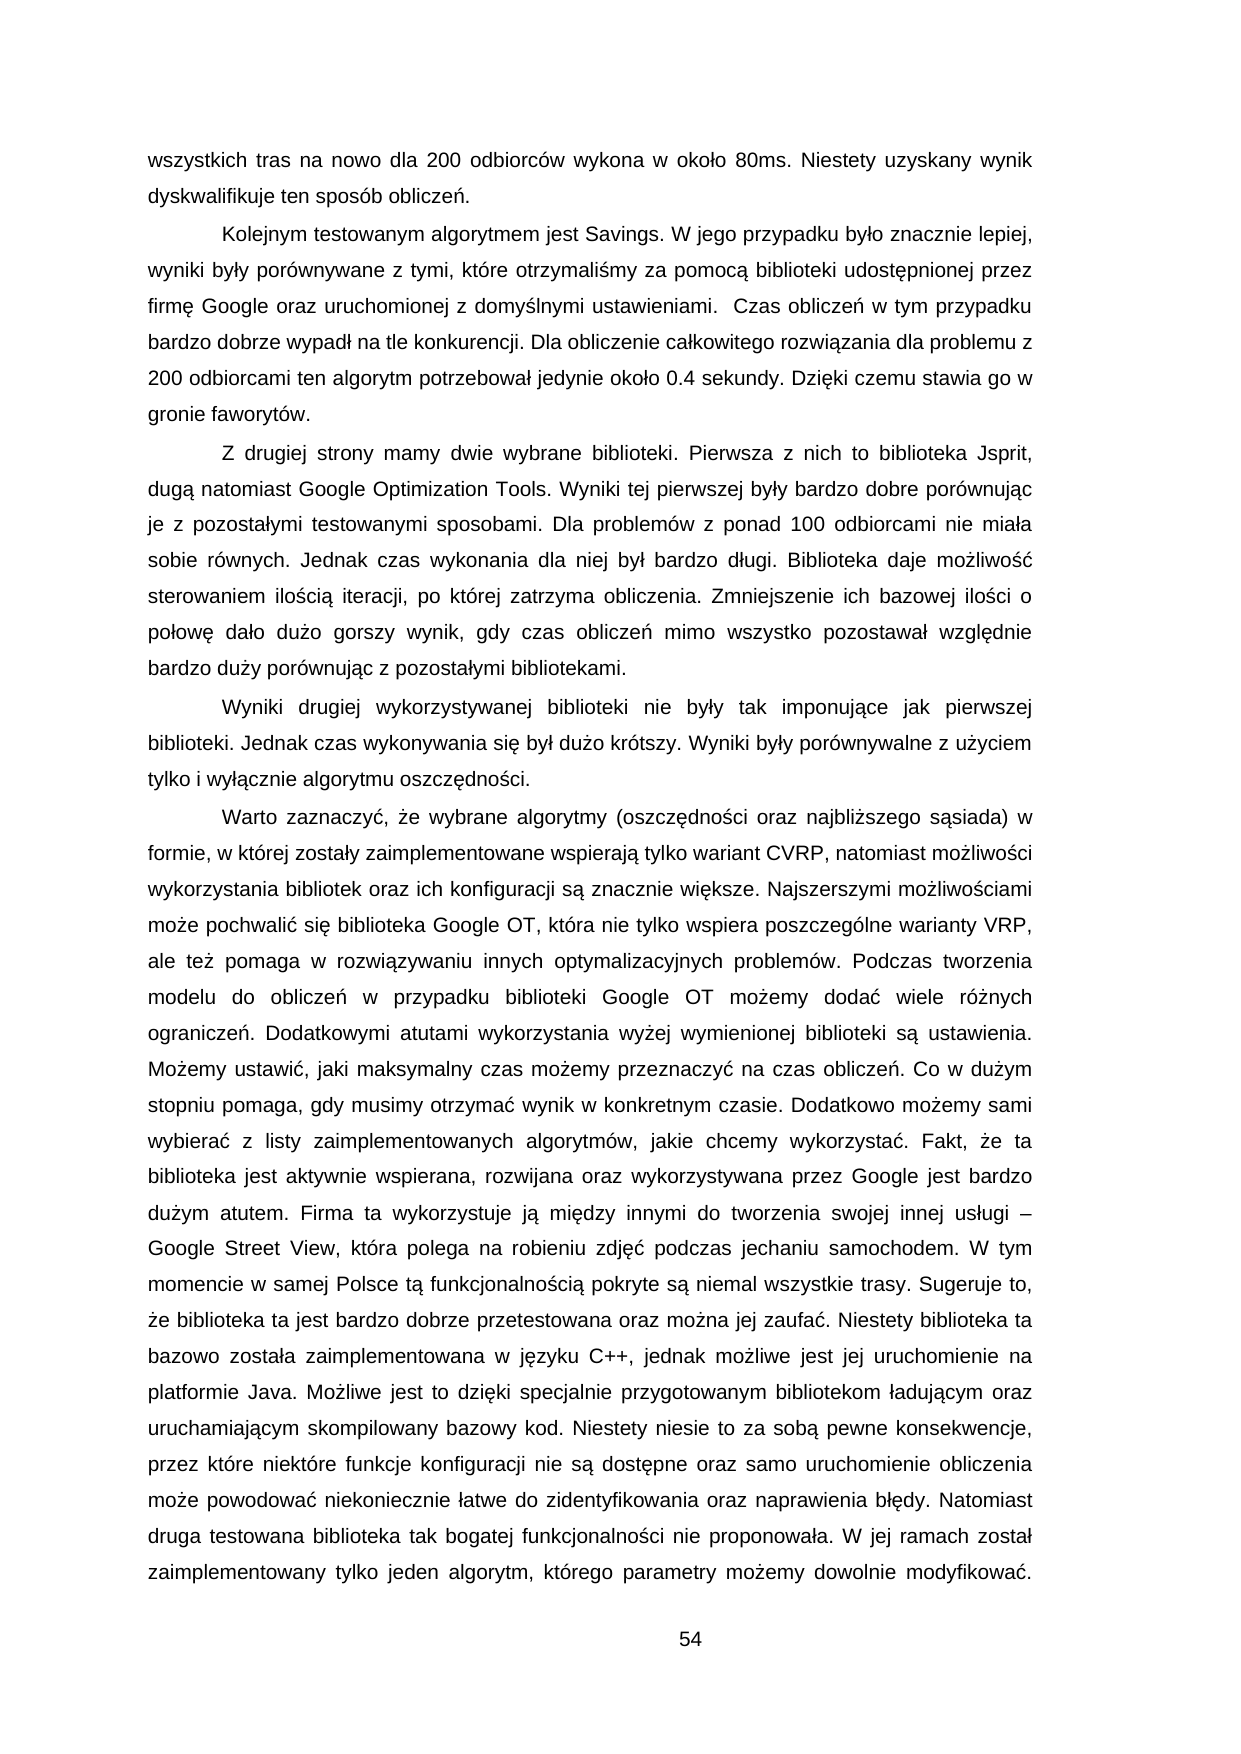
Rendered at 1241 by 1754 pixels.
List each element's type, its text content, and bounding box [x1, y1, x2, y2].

text Z drugiej strony mamy dwie wybrane biblioteki. Pierwsza z nich to biblioteka Jsprit, dugą natomiast Google Optimization Tools. Wyniki tej pierwszej były bardzo dobre porównując je z pozostałymi testowanymi sposobami. Dla problemów z ponad 100 odbiorcami nie miała sobie równych. Jednak czas wykonania dla niej był bardzo długi. Biblioteka daje możliwość sterowaniem ilością iteracji, po której zatrzyma obliczenia. Zmniejszenie ich bazowej ilości o połowę dało dużo gorszy wynik, gdy czas obliczeń mimo wszystko pozostawał względnie bardzo duży porównując z pozostałymi bibliotekami. [148, 440, 1033, 680]
text Kolejnym testowanym algorytmem jest Savings. W jego przypadku było znacznie lepiej, wyniki były porównywane z tymi, które otrzymaliśmy za pomocą biblioteki udostępnionej przez firmę Google oraz uruchomionej z domyślnymi ustawieniami. Czas obliczeń w tym przypadku bardzo dobrze wypadł na tle konkurencji. Dla obliczenie całkowitego rozwiązania dla problemu z 200 odbiorcami ten algorytm potrzebował jedynie około 0.4 sekundy. Dzięki czemu stawia go w gronie faworytów. [148, 222, 1033, 426]
text Wyniki drugiej wykorzystywanej biblioteki nie były tak imponujące jak pierwszej biblioteki. Jednak czas wykonywania się był dużo krótszy. Wyniki były porównywalne z użyciem tylko i wyłącznie algorytmu oszczędności. [148, 694, 1033, 790]
